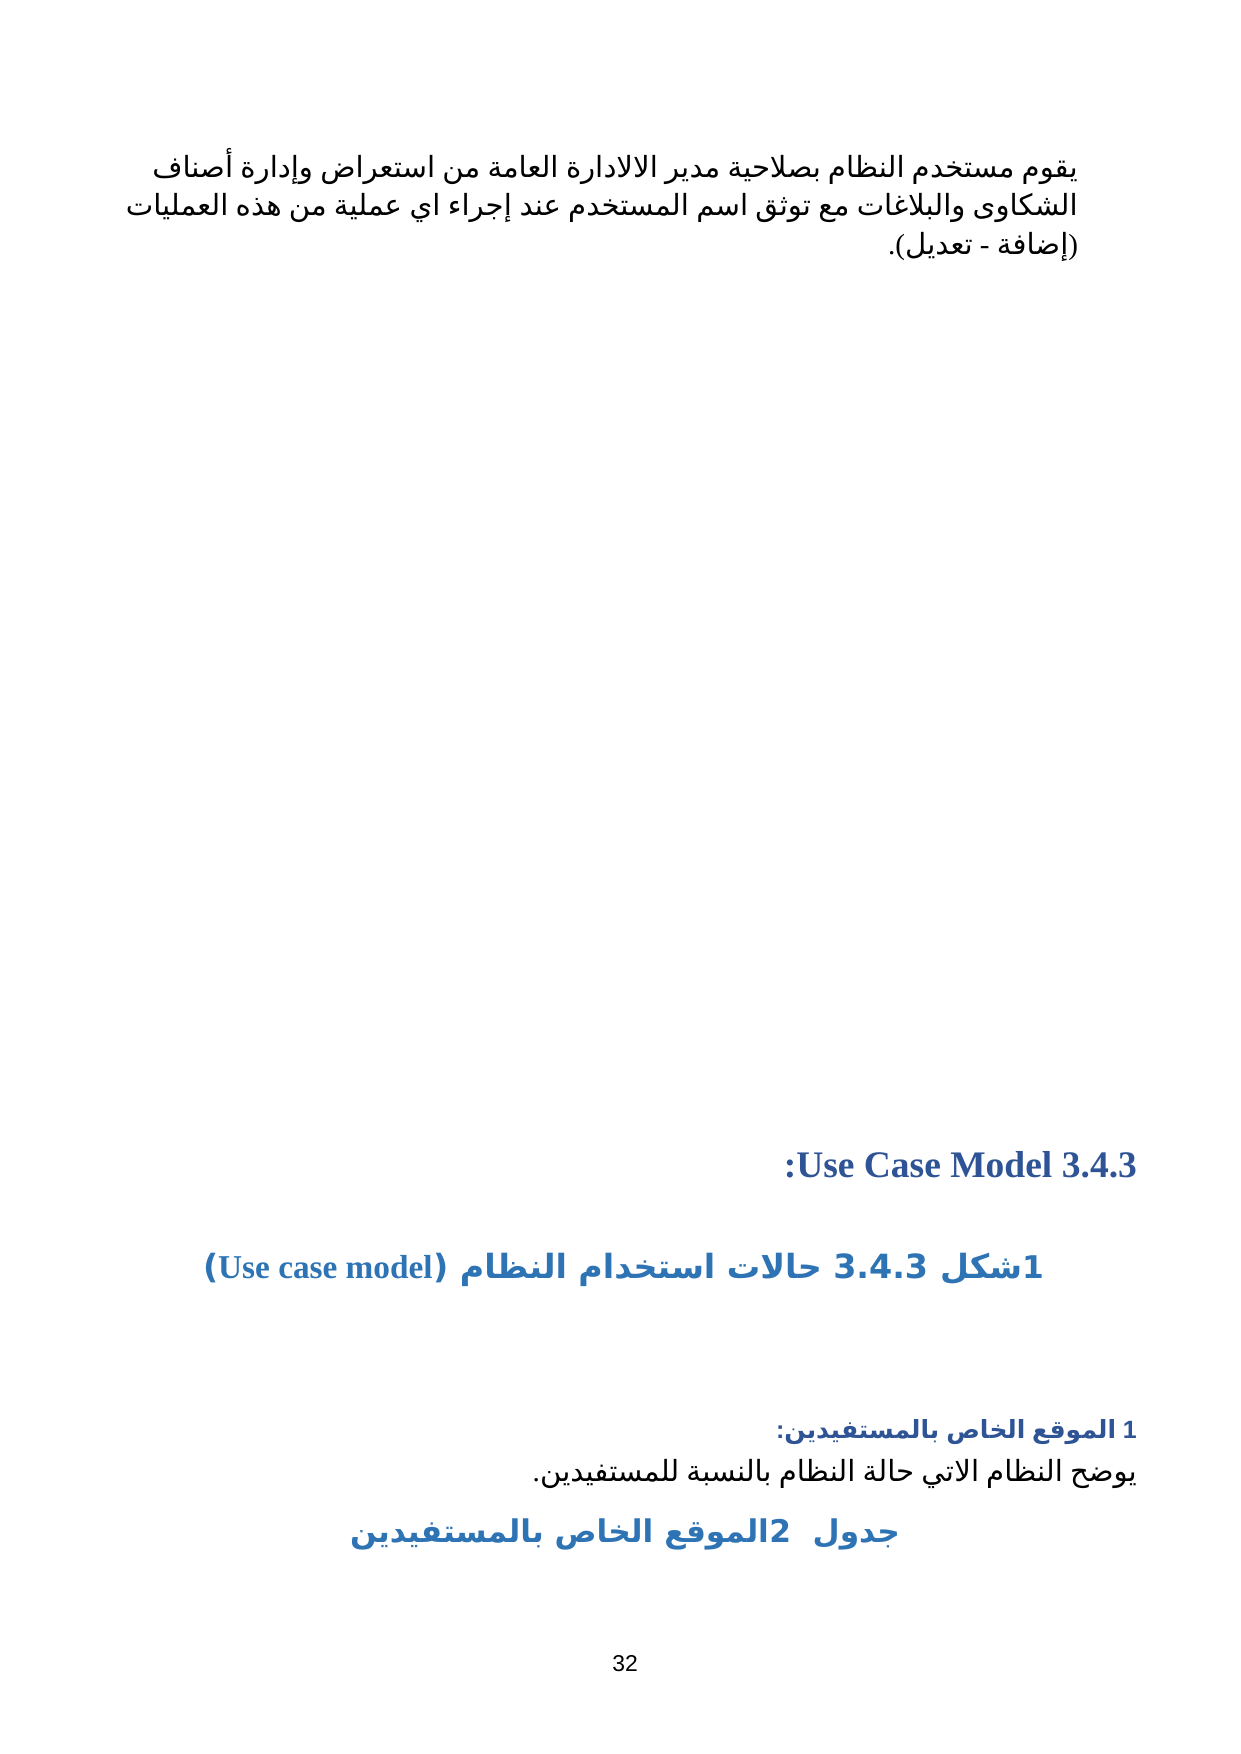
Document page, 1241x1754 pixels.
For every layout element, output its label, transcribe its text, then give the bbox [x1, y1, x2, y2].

list يقوم مستخدم النظام بصلاحية مدير الالادارة العامة من استعراض وإدارة أصناف الشكاوى والبلاغات مع توثق اسم المستخدم عند إجراء اي عملية من هذه العمليات (إضافة - تعديل). [112, 150, 1078, 261]
text يوضح النظام الاتي حالة النظام بالنسبة للمستفيدين. [112, 1454, 1137, 1487]
subtitle 1 الموقع الخاص بالمستفيدين: [112, 1415, 1137, 1443]
text جدول 2الموقع الخاص بالمستفيدين [112, 1513, 1137, 1550]
subtitle 3.4.3 Use Case Model: [112, 1143, 1137, 1186]
